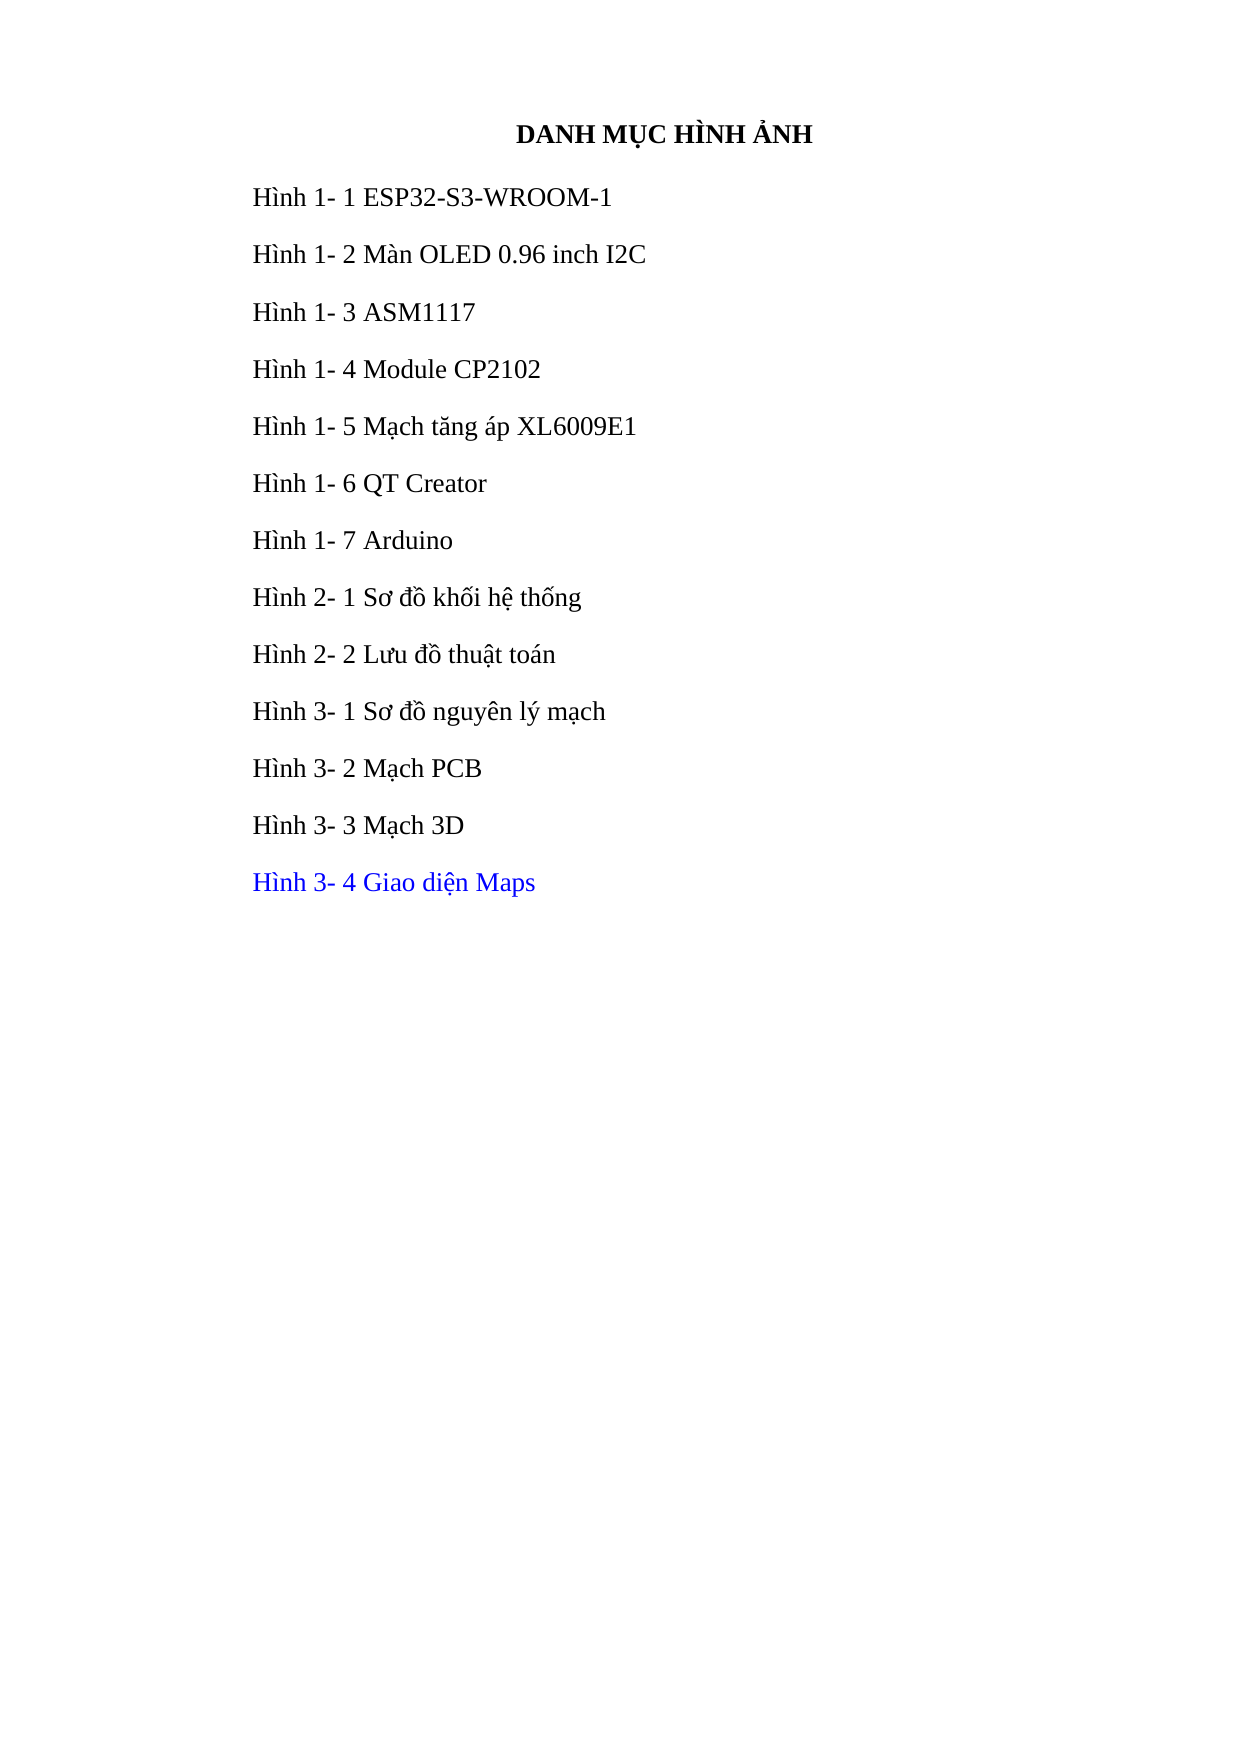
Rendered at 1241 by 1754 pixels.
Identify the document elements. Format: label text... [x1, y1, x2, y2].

text Hình 1- 7 Arduino 9 [177, 524, 1152, 555]
text Hình 1- 5 Mạch tăng áp XL6009E1 7 [177, 410, 1152, 441]
text Hình 1- 2 Màn OLED 0.96 inch I2C 4 [177, 238, 1152, 270]
text DANH MỤC HÌNH ẢNH [177, 118, 1152, 149]
text Hình 1- 6 QT Creator 8 [177, 467, 1152, 498]
text Hình 3- 4 Giao diện Maps 19 [177, 866, 1152, 898]
text Hình 3- 2 Mạch PCB 17 [177, 752, 1152, 783]
text Hình 2- 2 Lưu đồ thuật toán 14 [177, 638, 1152, 669]
text Hình 1- 4 Module CP2102 6 [177, 353, 1152, 384]
text Hình 3- 3 Mạch 3D 18 [177, 809, 1152, 841]
text Hình 3- 1 Sơ đồ nguyên lý mạch 17 [177, 695, 1152, 726]
text Hình 1- 1 ESP32-S3-WROOM-1 3 [177, 181, 1152, 213]
text Hình 2- 1 Sơ đồ khối hệ thống 12 [177, 581, 1152, 612]
text Hình 1- 3 ASM1117 5 [177, 296, 1152, 327]
